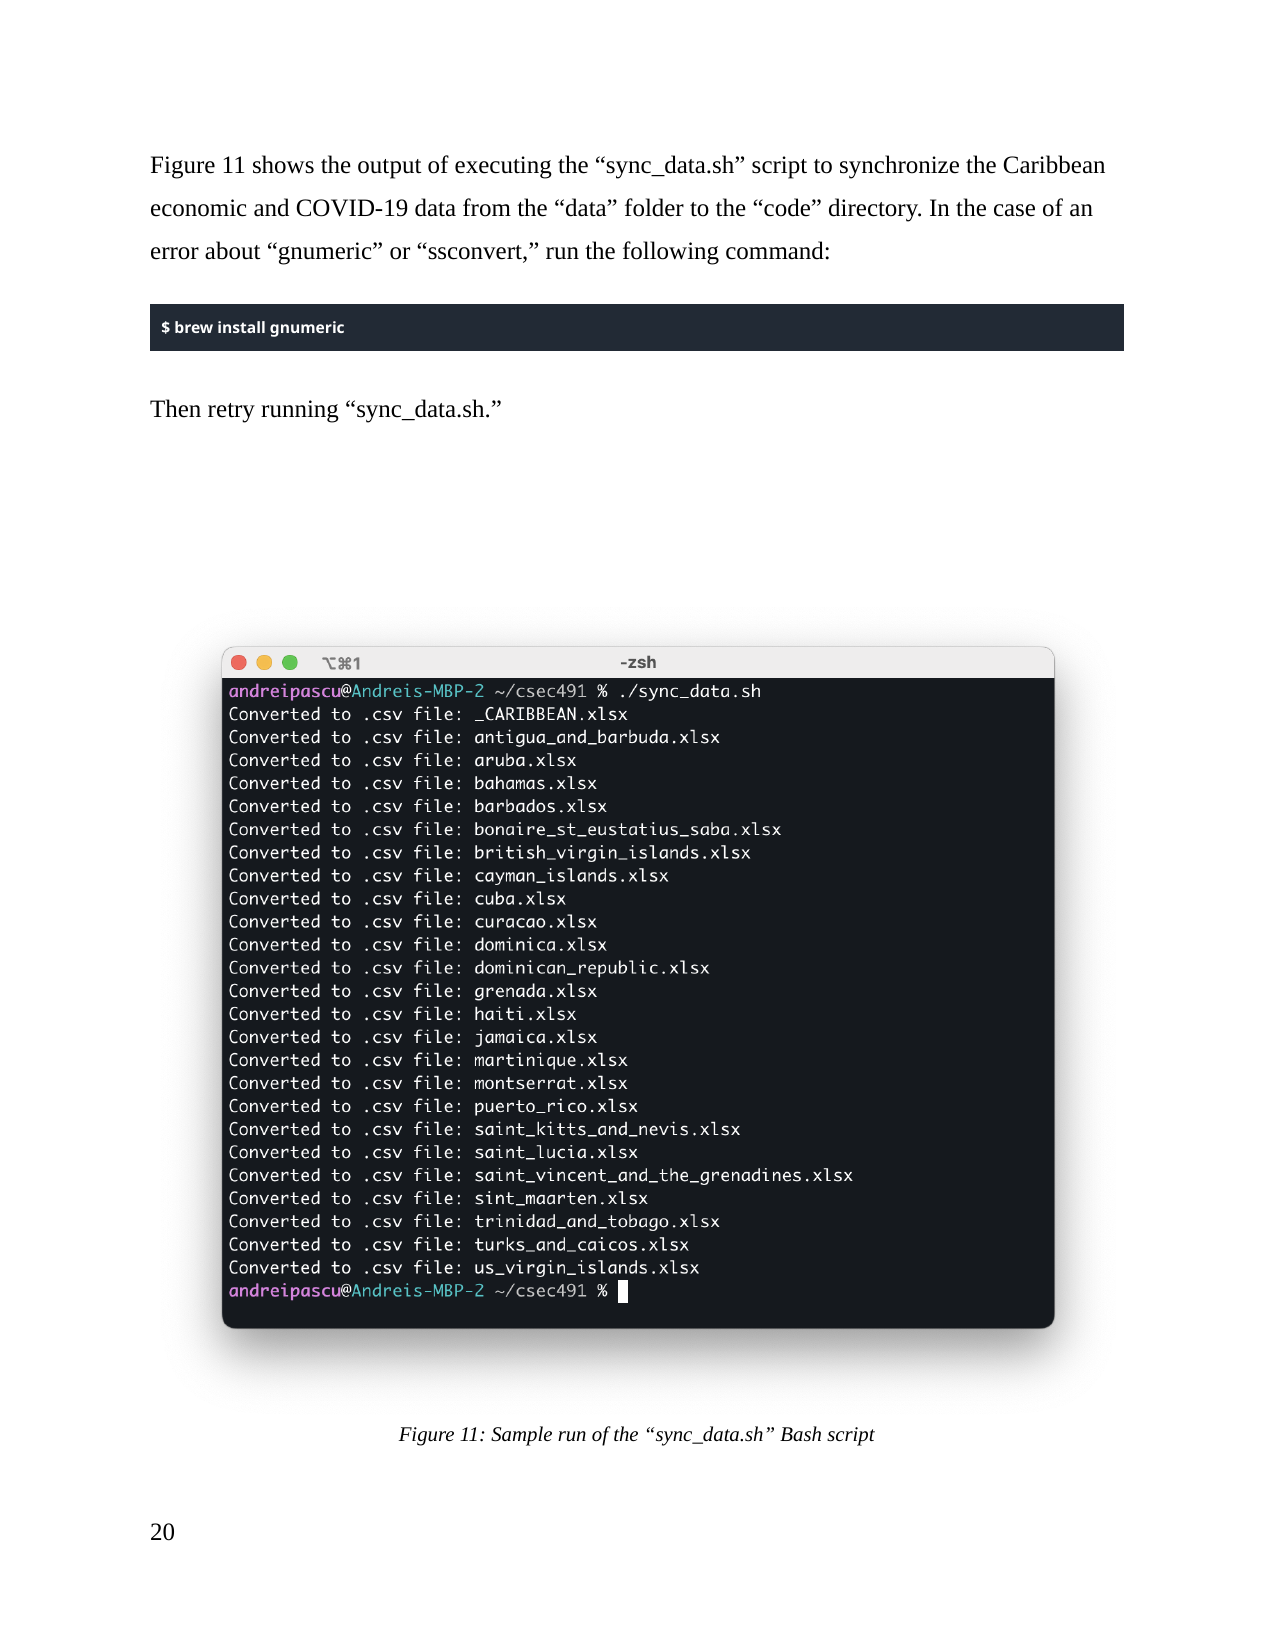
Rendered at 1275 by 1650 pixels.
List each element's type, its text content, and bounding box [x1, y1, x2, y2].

text Then retry running “sync_data.sh.” [150, 394, 1125, 422]
text Figure 10 shows the output of executing the “sync_data.sh” script to synchronize the Caribbean economic and COVID-19 data from the “data” folder to the “code” directory. In the case of an error about “gnumeric” or “ssconvert,” run the following command: [150, 150, 1125, 265]
table_header $ brew install gnumeric [150, 304, 1124, 351]
text Figure 11: Sample run of the “sync_data.sh” Bash script [150, 1423, 1125, 1446]
picture [150, 598, 1125, 1423]
